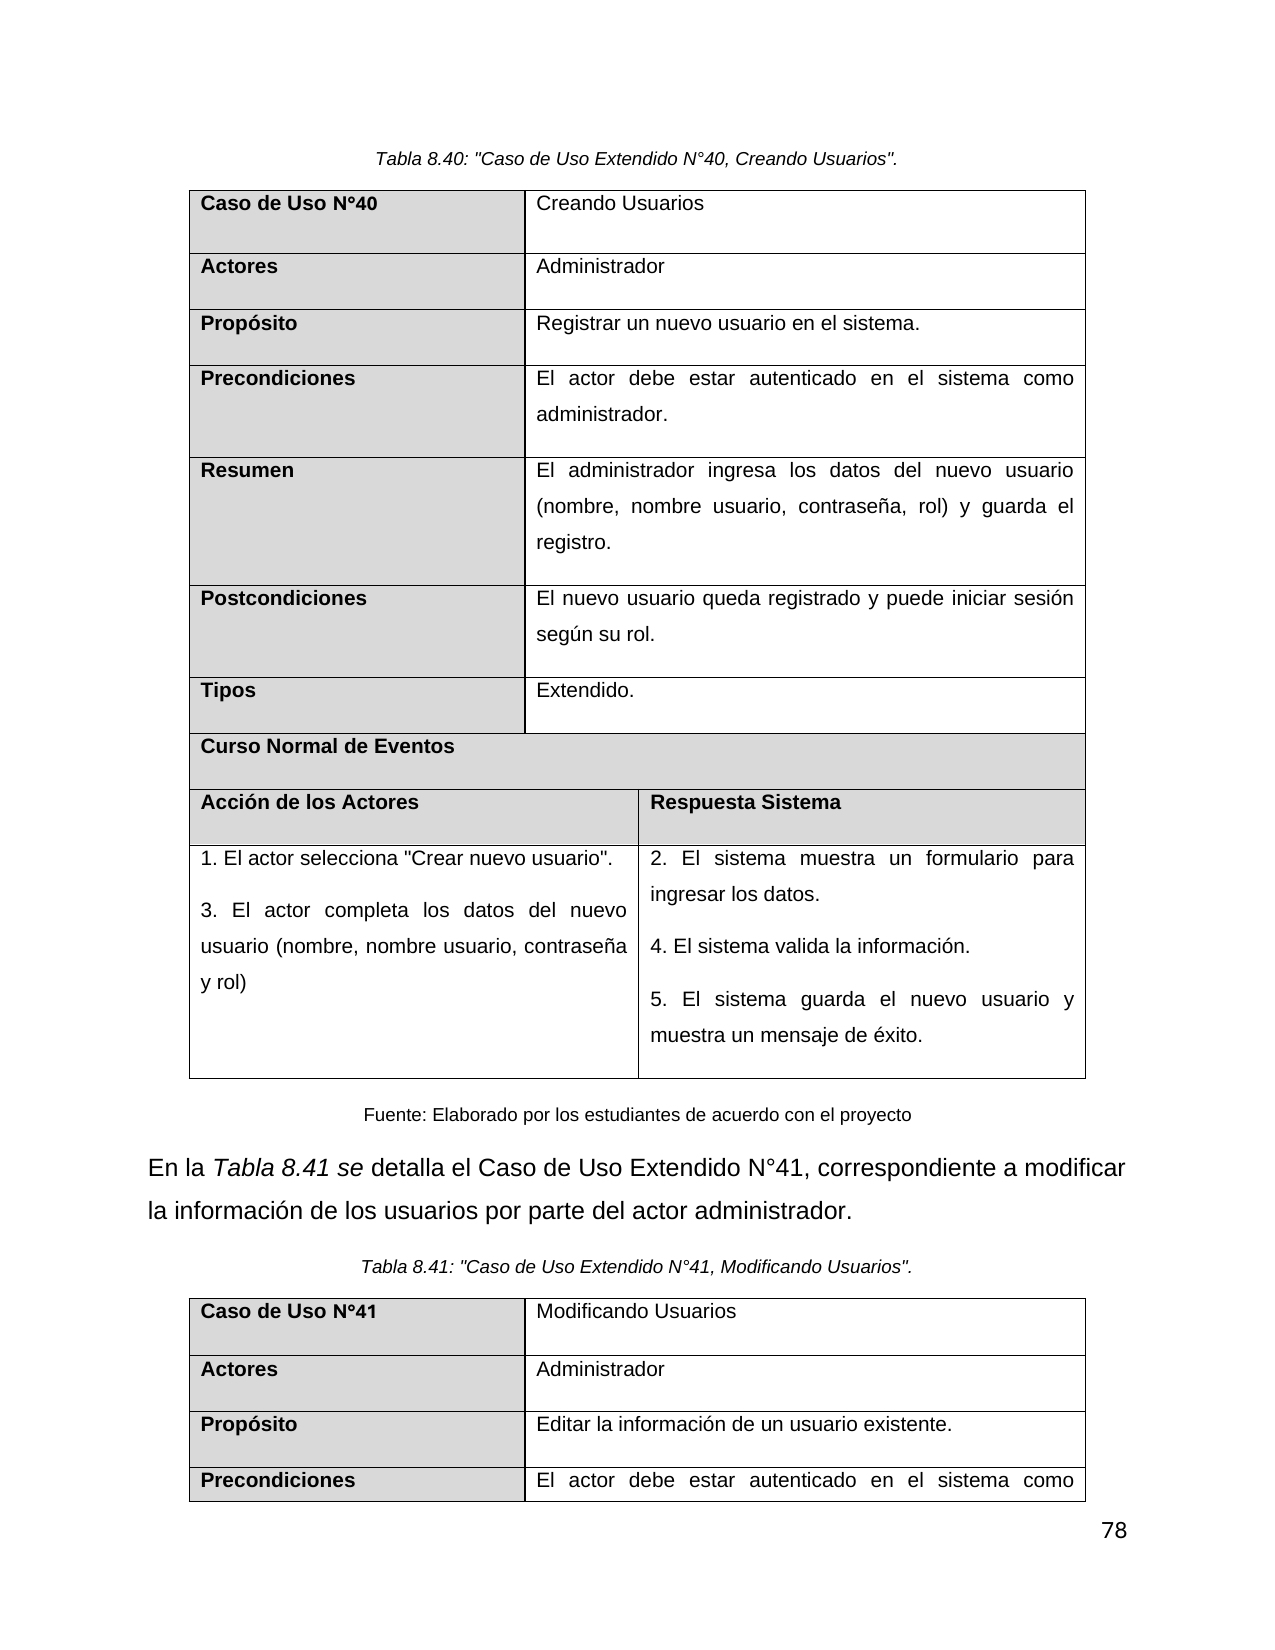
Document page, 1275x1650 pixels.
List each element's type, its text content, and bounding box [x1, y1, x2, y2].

table_cell Editar la información de un usuario existente. [526, 1412, 1085, 1467]
table_cell 2. El sistema muestra un formulario para ingresar los datos. 4. El sistema valida la información. 5. El sistema guarda el nuevo usuario y muestra un mensaje de éxito. [639, 846, 1085, 1078]
table_cell Propósito [190, 1412, 524, 1467]
text Tabla 8.40: "Caso de Uso Extendido N°40, Creando Usuarios". [148, 148, 1127, 169]
table_header Caso de Uso N°41 [190, 1299, 524, 1355]
table_cell Postcondiciones [190, 586, 524, 677]
table_cell Tipos [190, 678, 524, 733]
table_cell Registrar un nuevo usuario en el sistema. [526, 310, 1085, 365]
text Fuente: Elaborado por los estudiantes de acuerdo con el proyecto [148, 1104, 1127, 1125]
table_cell Actores [190, 1356, 524, 1411]
text En la Tabla 8.41 se detalla el Caso de Uso Extendido N°41, correspondiente a modificar la información de los usuarios por parte del actor administrador. [148, 1153, 1127, 1224]
table_header Modificando Usuarios [526, 1299, 1085, 1355]
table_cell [526, 1468, 1085, 1501]
table_cell El administrador ingresa los datos del nuevo usuario (nombre, nombre usuario, contraseña, rol) y guarda el registro. [526, 458, 1085, 585]
table_cell Curso Normal de Eventos [190, 734, 1085, 789]
table_cell Resumen [190, 458, 524, 585]
table_cell Acción de los Actores [190, 790, 638, 844]
table_cell Precondiciones [190, 366, 524, 457]
table_cell El actor debe estar autenticado en el sistema como administrador. [526, 366, 1085, 457]
table_cell Precondiciones [190, 1468, 524, 1501]
table_header Caso de Uso N°40 [190, 191, 524, 253]
table_cell Administrador [526, 1356, 1085, 1411]
table_cell Actores [190, 254, 524, 309]
table_header Creando Usuarios [526, 191, 1085, 253]
table_cell 1. El actor selecciona "Crear nuevo usuario". 3. El actor completa los datos del nuevo usuario (nombre, nombre usuario, contraseña y rol) [190, 846, 638, 1078]
text Tabla 8.41: "Caso de Uso Extendido N°41, Modificando Usuarios". [148, 1256, 1127, 1277]
table_cell Propósito [190, 310, 524, 365]
table_cell Respuesta Sistema [639, 790, 1085, 844]
table_cell Extendido. [526, 678, 1085, 733]
table_cell El nuevo usuario queda registrado y puede iniciar sesión según su rol. [526, 586, 1085, 677]
table_cell Administrador [526, 254, 1085, 309]
